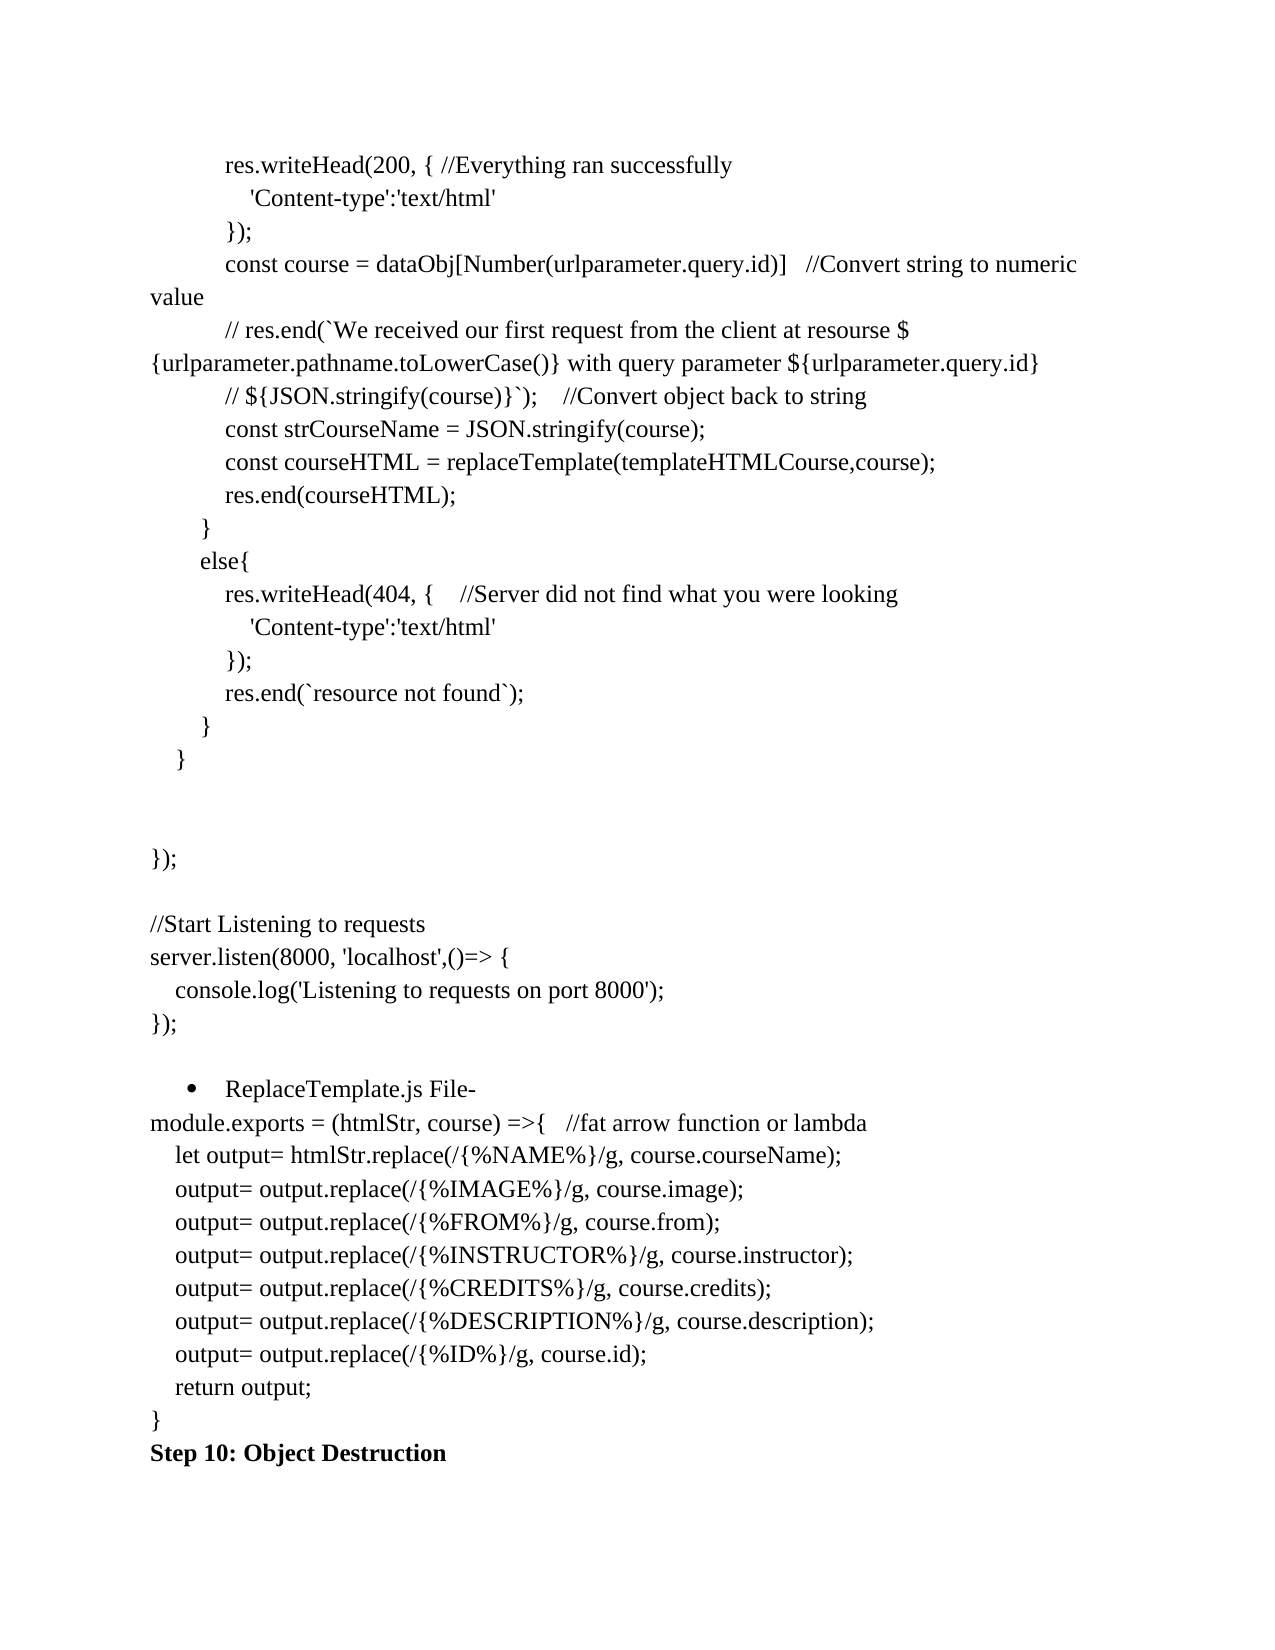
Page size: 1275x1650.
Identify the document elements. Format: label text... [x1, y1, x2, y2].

text }); [150, 843, 1125, 872]
text output= output.replace(/{%INSTRUCTOR%}/g, course.instructor); [150, 1240, 1125, 1268]
text // res.end(`We received our first request from the client at resourse ${urlparameter.pathname.toLowerCase()} with query parameter ${urlparameter.query.id} [150, 315, 1125, 377]
text res.writeHead(404, { //Server did not find what you were looking [150, 579, 1125, 608]
text } [150, 513, 1125, 542]
text const strCourseName = JSON.stringify(course); [150, 414, 1125, 443]
text 'Content-type':'text/html' [150, 183, 1125, 212]
text let output= htmlStr.replace(/{%NAME%}/g, course.courseName); [150, 1141, 1125, 1169]
text res.end(`resource not found`); [150, 678, 1125, 707]
text else{ [150, 546, 1125, 575]
text Step 10: Object Destruction [150, 1438, 1125, 1467]
text output= output.replace(/{%DESCRIPTION%}/g, course.description); [150, 1306, 1125, 1334]
text } [150, 744, 1125, 773]
text }); [150, 216, 1125, 245]
text // ${JSON.stringify(course)}`); //Convert object back to string [150, 381, 1125, 410]
text const course = dataObj[Number(urlparameter.query.id)] //Convert string to numeric value [150, 249, 1125, 311]
text }); [150, 1008, 1125, 1037]
text console.log('Listening to requests on port 8000'); [150, 976, 1125, 1004]
text } [150, 1405, 1125, 1433]
text output= output.replace(/{%FROM%}/g, course.from); [150, 1207, 1125, 1235]
text return output; [150, 1372, 1125, 1401]
list ReplaceTemplate.js File- [187, 1074, 1125, 1103]
text server.listen(8000, 'localhost',()=> { [150, 942, 1125, 971]
text }); [150, 645, 1125, 674]
text output= output.replace(/{%ID%}/g, course.id); [150, 1339, 1125, 1367]
text res.writeHead(200, { //Everything ran successfully [150, 150, 1125, 179]
text 'Content-type':'text/html' [150, 612, 1125, 641]
text output= output.replace(/{%CREDITS%}/g, course.credits); [150, 1273, 1125, 1301]
text const courseHTML = replaceTemplate(templateHTMLCourse,course); [150, 447, 1125, 476]
text res.end(courseHTML); [150, 480, 1125, 509]
text //Start Listening to requests [150, 909, 1125, 938]
text module.exports = (htmlStr, course) =>{ //fat arrow function or lambda [150, 1108, 1125, 1136]
text } [150, 711, 1125, 740]
text output= output.replace(/{%IMAGE%}/g, course.image); [150, 1174, 1125, 1202]
